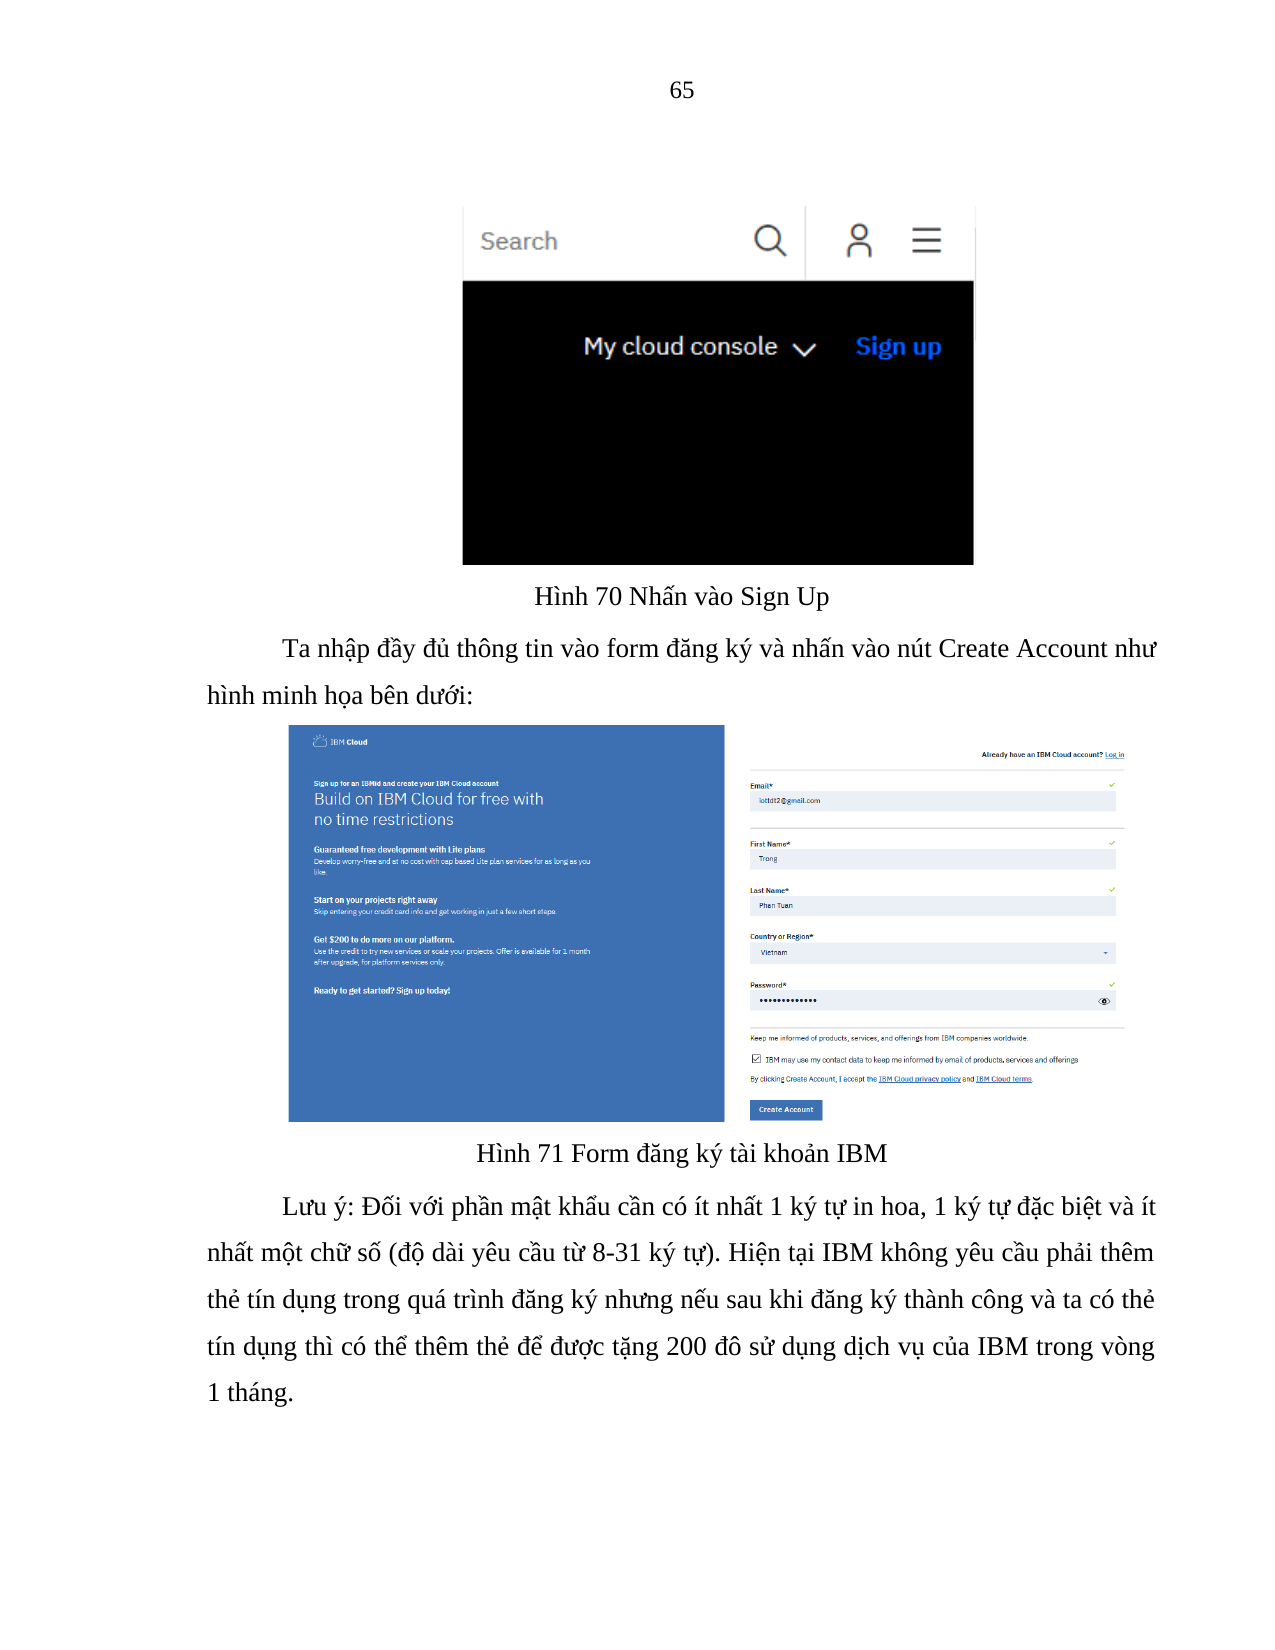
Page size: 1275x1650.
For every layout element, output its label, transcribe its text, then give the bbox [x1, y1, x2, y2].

text Lưu ý: Đối với phần mật khẩu cần có ít nhất 1 ký tự in hoa, 1 ký tự đặc biệt và ít nhất một chữ số (độ dài yêu cầu từ 8-31 ký tự). Hiện tại IBM không yêu cầu phải thêm thẻ tín dụng trong quá trình đăng ký nhưng nếu sau khi đăng ký thành công và ta có thẻ tín dụng thì có thể thêm thẻ để được tặng 200 đô sử dụng dịch vụ của IBM trong vòng 1 tháng. [207, 1189, 1157, 1407]
picture [462, 206, 977, 565]
picture [288, 725, 1151, 1122]
text Ta nhập đầy đủ thông tin vào form đăng ký và nhấn vào nút Create Account như hình minh họa bên dưới: [207, 632, 1157, 710]
